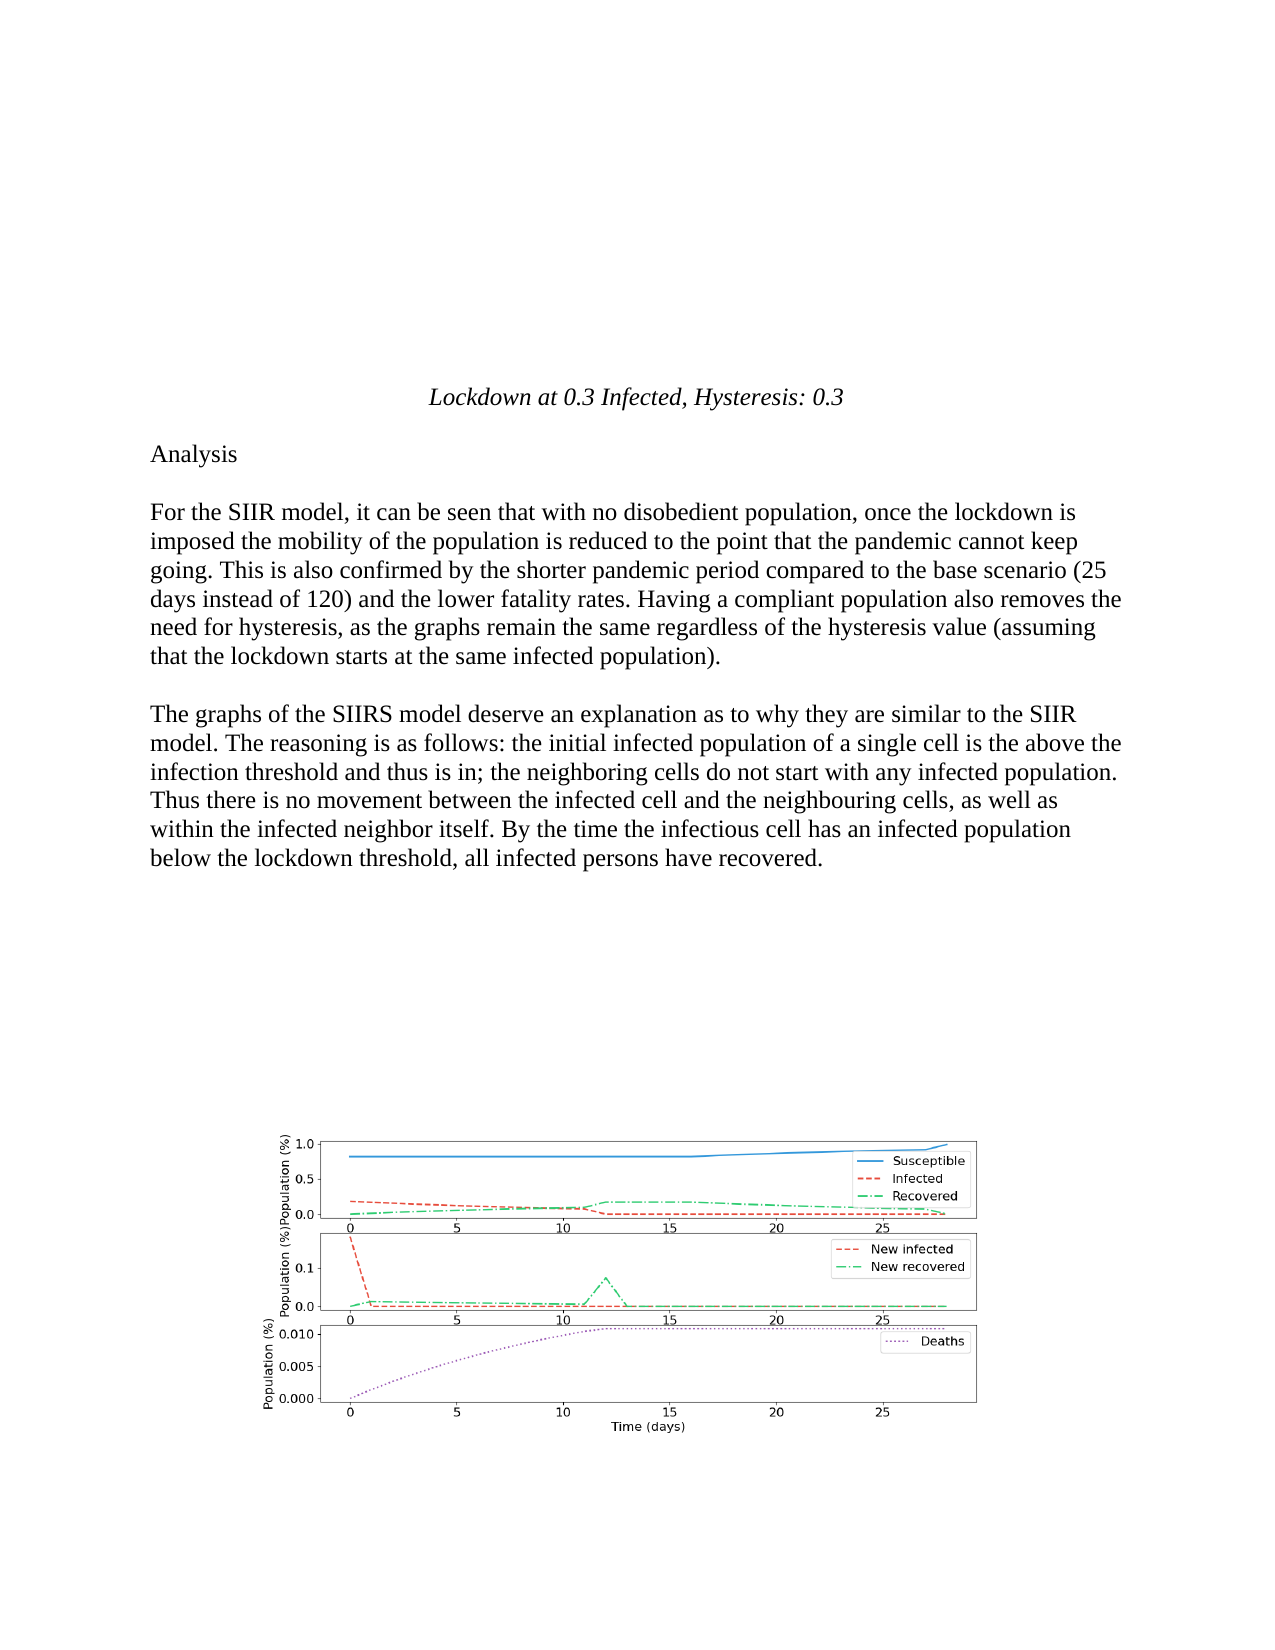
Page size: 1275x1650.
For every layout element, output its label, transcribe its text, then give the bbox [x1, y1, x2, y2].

text For the SIIR model, it can be seen that with no disobedient population, once the lockdown is imposed the mobility of the population is reduced to the point that the pandemic cannot keep going. This is also confirmed by the shorter pandemic period compared to the base scenario (25 days instead of 120) and the lower fatality rates. Having a compliant population also removes the need for hysteresis, as the graphs remain the same regardless of the hysteresis value (assuming that the lockdown starts at the same infected population). [150, 497, 1125, 670]
picture [214, 1100, 1061, 1439]
text The graphs of the SIIRS model deserve an explanation as to why they are similar to the SIIR model. The reasoning is as follows: the initial infected population of a single cell is the above the infection threshold and thus is in; the neighboring cells do not start with any infected population. Thus there is no movement between the infected cell and the neighbouring cells, as well as within the infected neighbor itself. By the time the infectious cell has an infected population below the lockdown threshold, all infected persons have recovered. [150, 699, 1125, 872]
text Lockdown at 0.3 Infected, Hysteresis: 0.3 [150, 382, 1125, 410]
text Analysis [150, 439, 1125, 468]
